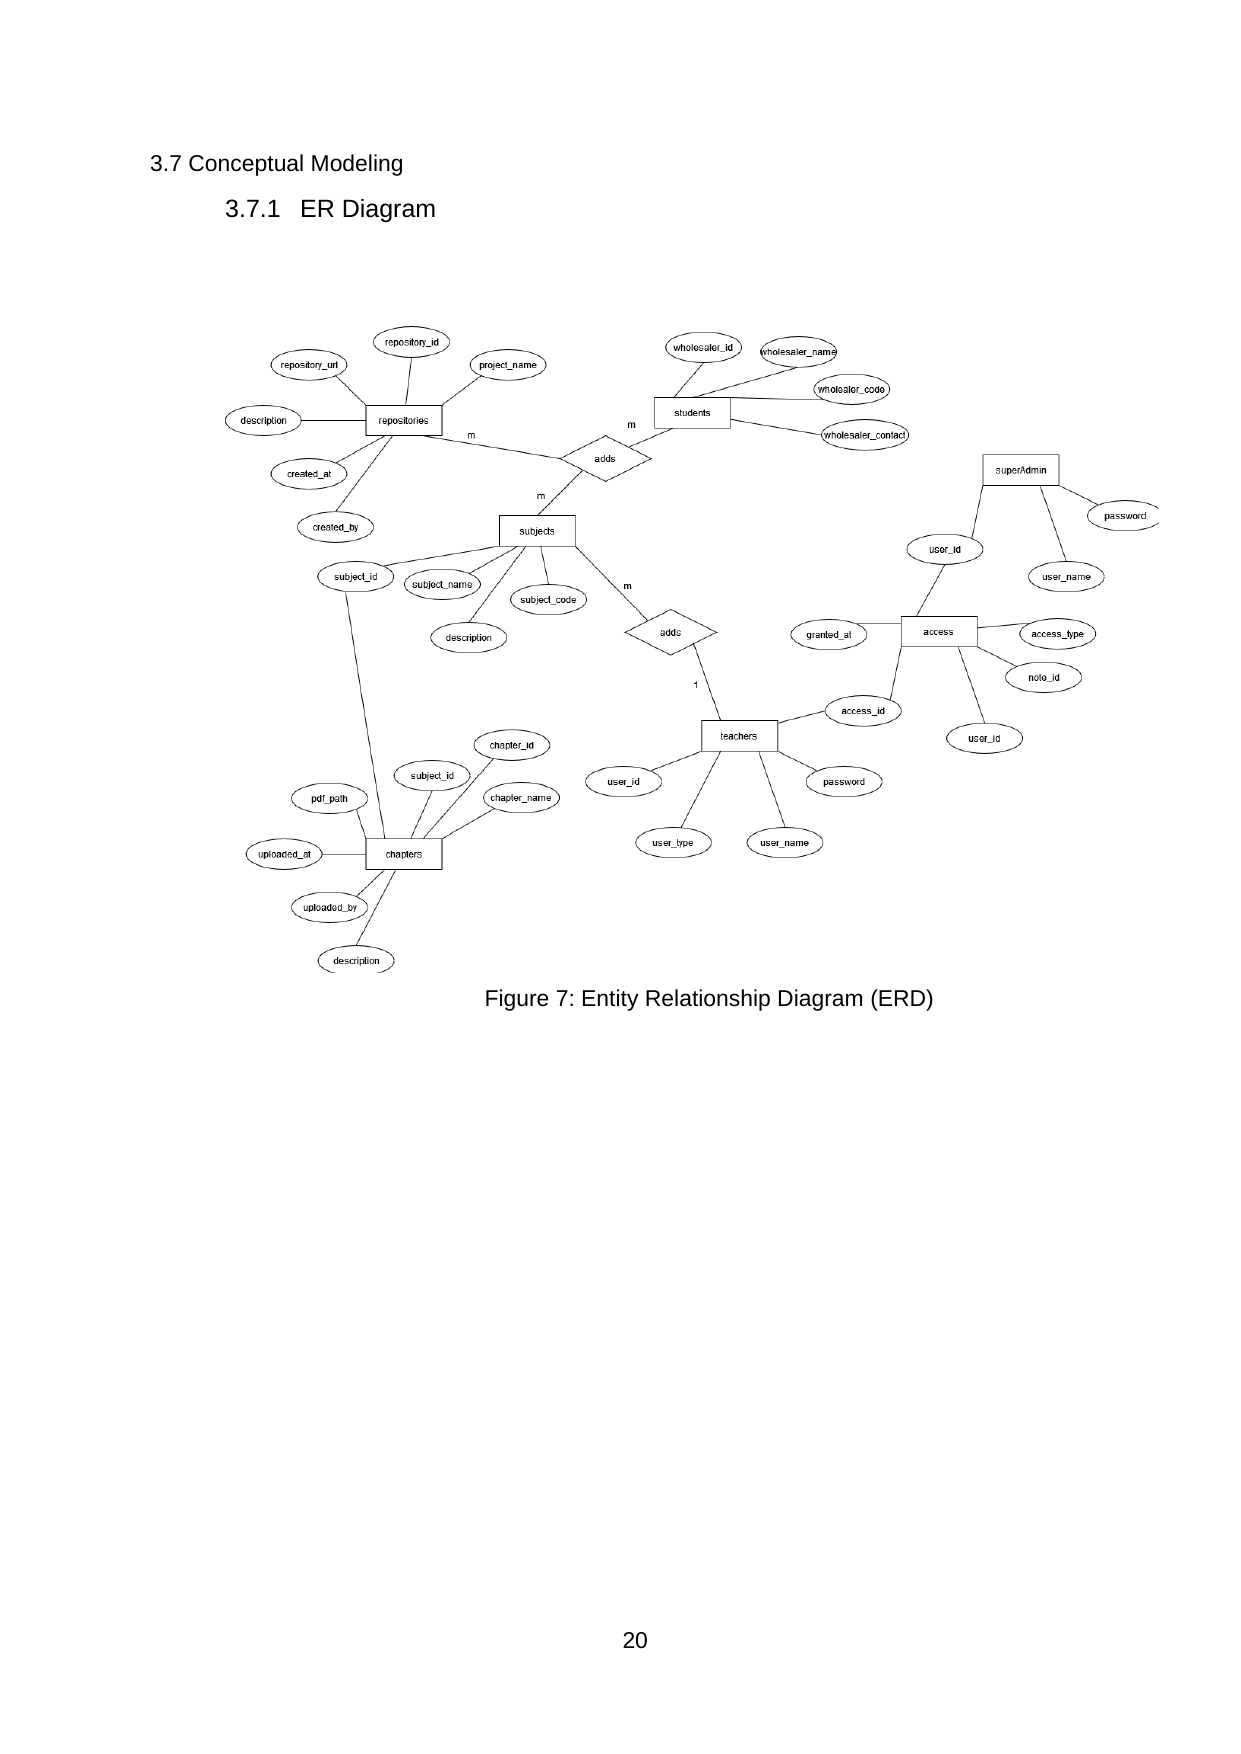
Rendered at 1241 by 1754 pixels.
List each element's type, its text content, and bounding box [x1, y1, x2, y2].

subtitle 3.7 Conceptual Modeling [150, 150, 1090, 176]
subtitle 3.7.1 ER Diagram [150, 194, 1090, 222]
picture [225, 326, 1158, 973]
